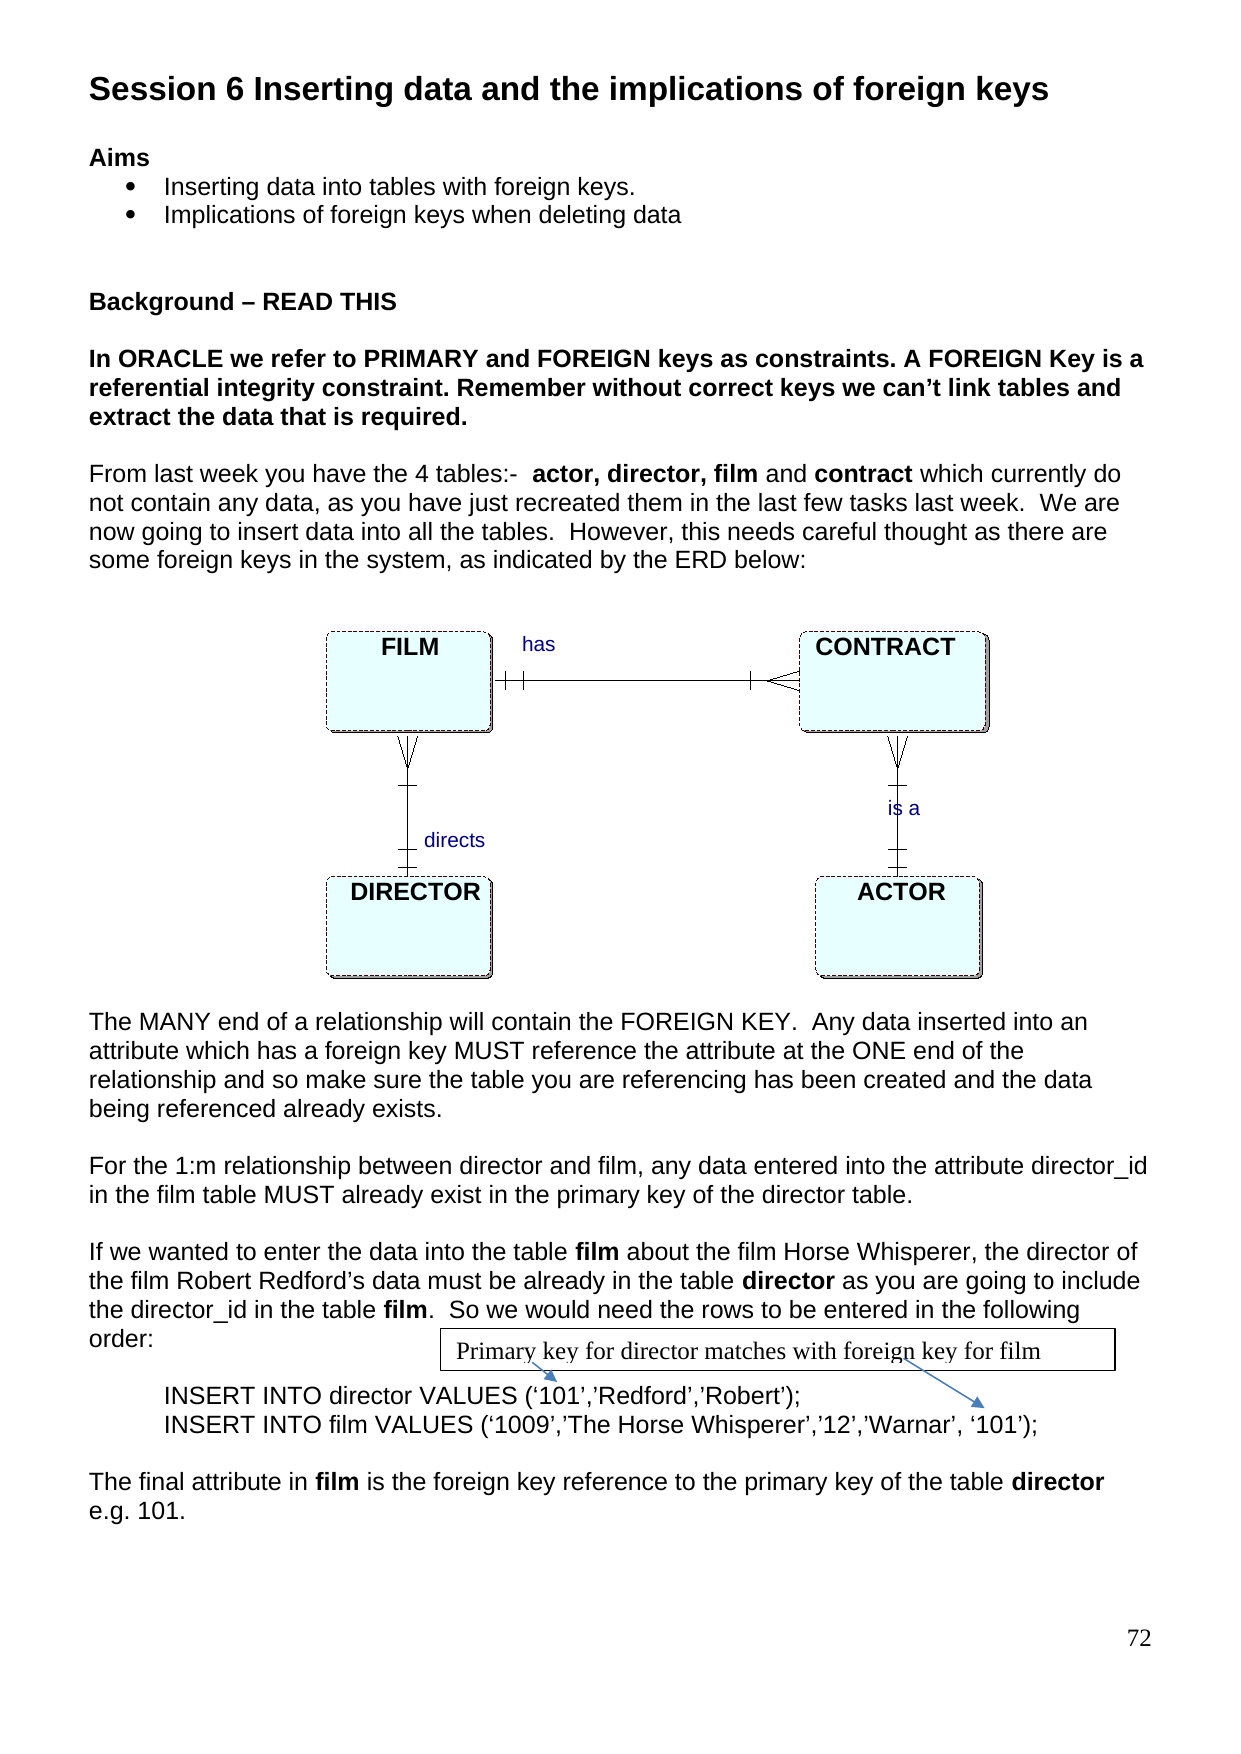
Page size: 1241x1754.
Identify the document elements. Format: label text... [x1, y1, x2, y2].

text From last week you have the 4 tables:- actor, director, film and contract which currently do not contain any data, as you have just recreated them in the last few tasks last week. We are now going to insert data into all the tables. However, this needs careful thought as there are some foreign keys in the system, as indicated by the ERD below: [89, 459, 1152, 574]
text INSERT INTO film VALUES (‘1009’,’The Horse Whisperer’,’12’,’Warnar’, ‘101’); [164, 1410, 1152, 1438]
text Background – READ THIS [89, 287, 1152, 316]
subtitle Session 6 Inserting data and the implications of foreign keys [89, 69, 1152, 108]
text INSERT INTO director VALUES (‘101’,’Redford’,’Robert’); [164, 1381, 1152, 1410]
text If we wanted to enter the data into the table film about the film Horse Whisperer, the director of the film Robert Redford’s data must be already in the table director as you are going to include the director_id in the table film. So we would need the rows to be entered in the following order: [89, 1237, 1152, 1352]
text For the 1:m relationship between director and film, any data entered into the attribute director_id in the film table MUST already exist in the primary key of the director table. [89, 1151, 1152, 1208]
list Inserting data into tables with foreign keys. [126, 172, 1152, 200]
text The final attribute in film is the foreign key reference to the primary key of the table director e.g. 101. [89, 1467, 1152, 1525]
text The MANY end of a relationship will contain the FOREIGN KEY. Any data inserted into an attribute which has a foreign key MUST reference the attribute at the ONE end of the relationship and so make sure the table you are referencing has been created and the data being referenced already exists. [89, 1007, 1152, 1122]
text Aims [89, 143, 1152, 172]
text In ORACLE we refer to PRIMARY and FOREIGN keys as constraints. A FOREIGN Key is a referential integrity constraint. Remember without correct keys we can’t link tables and extract the data that is required. [89, 344, 1152, 459]
list Implications of foreign keys when deleting data [126, 200, 1152, 229]
